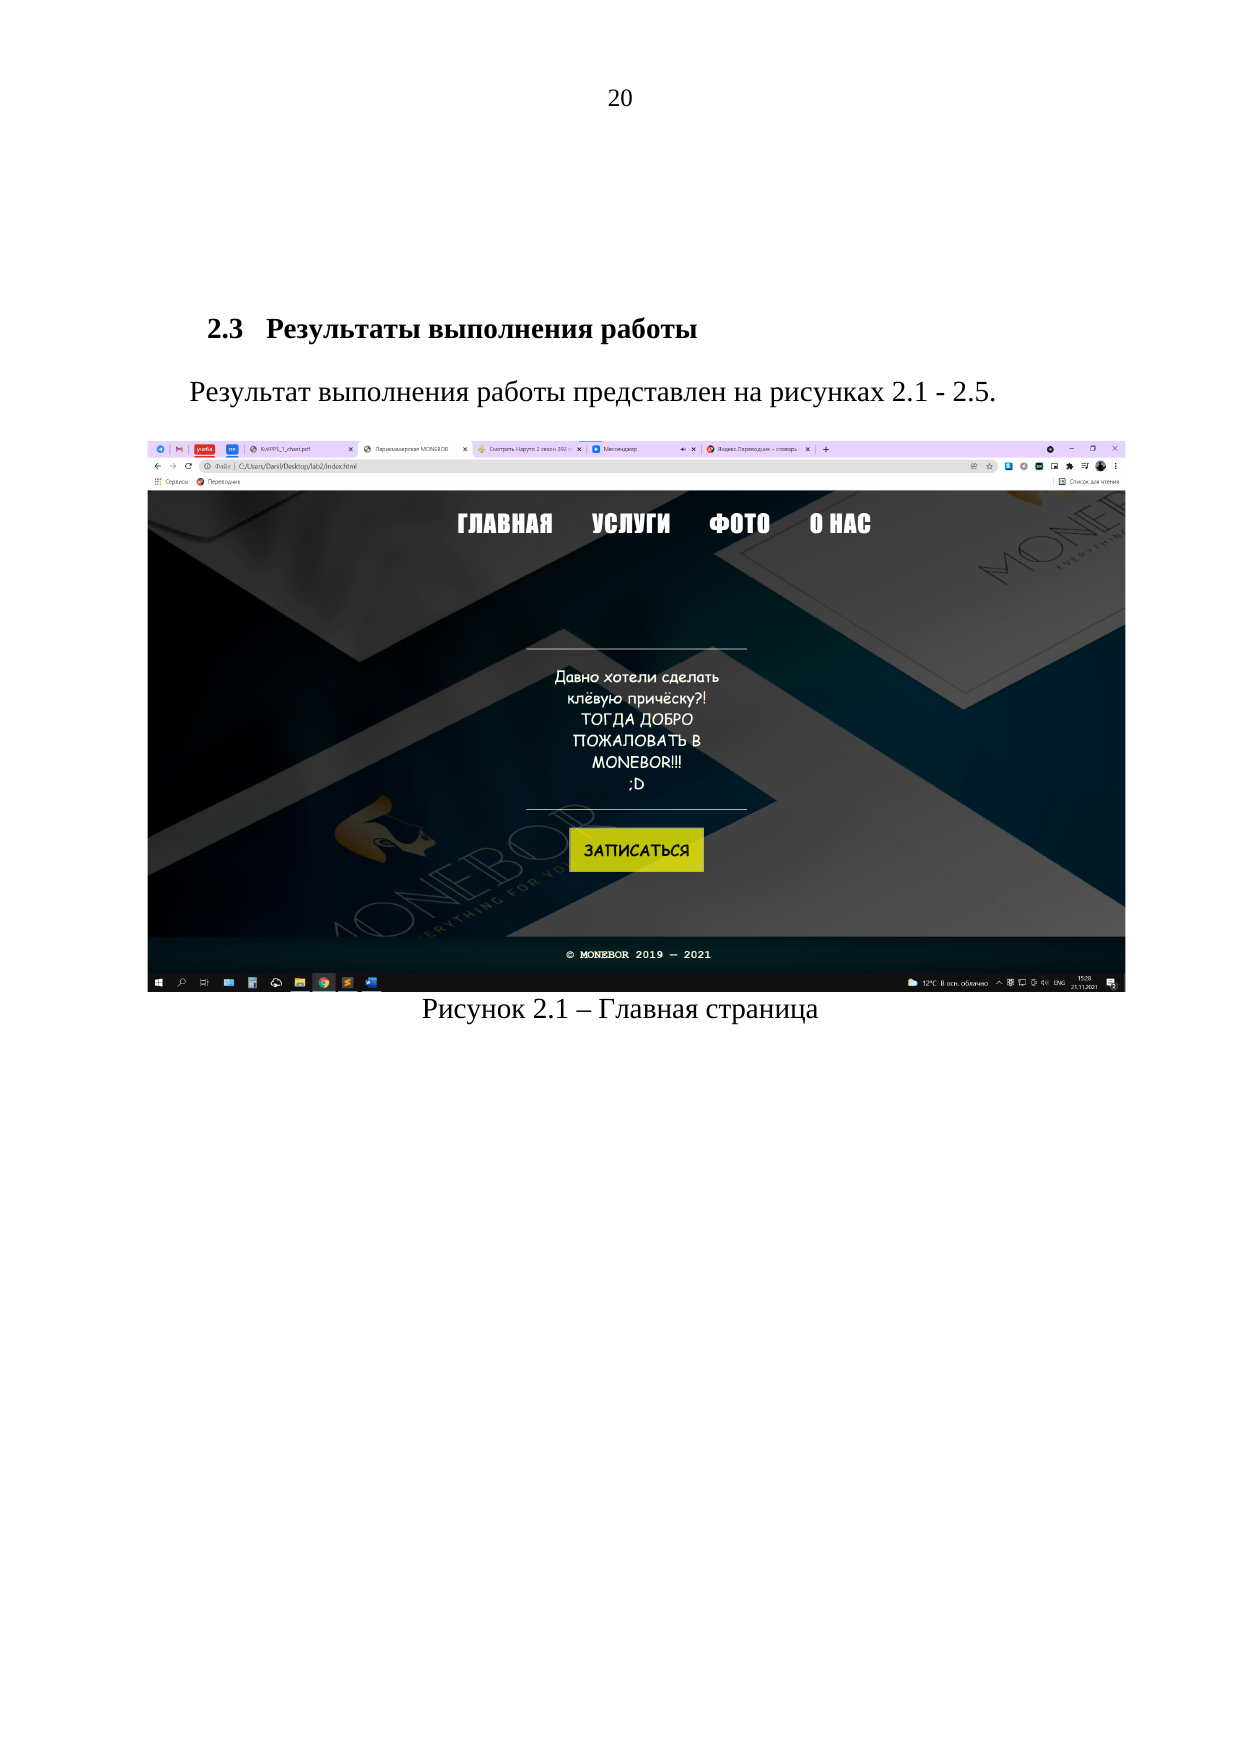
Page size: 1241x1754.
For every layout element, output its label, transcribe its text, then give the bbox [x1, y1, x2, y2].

text Результат выполнения работы представлен на рисунках 2.1 - 2.5. [148, 374, 1092, 408]
text Рисунок 2.1 – Главная страница [148, 992, 1092, 1025]
list Результаты выполнения работы [207, 311, 1092, 345]
picture [147, 441, 1126, 992]
